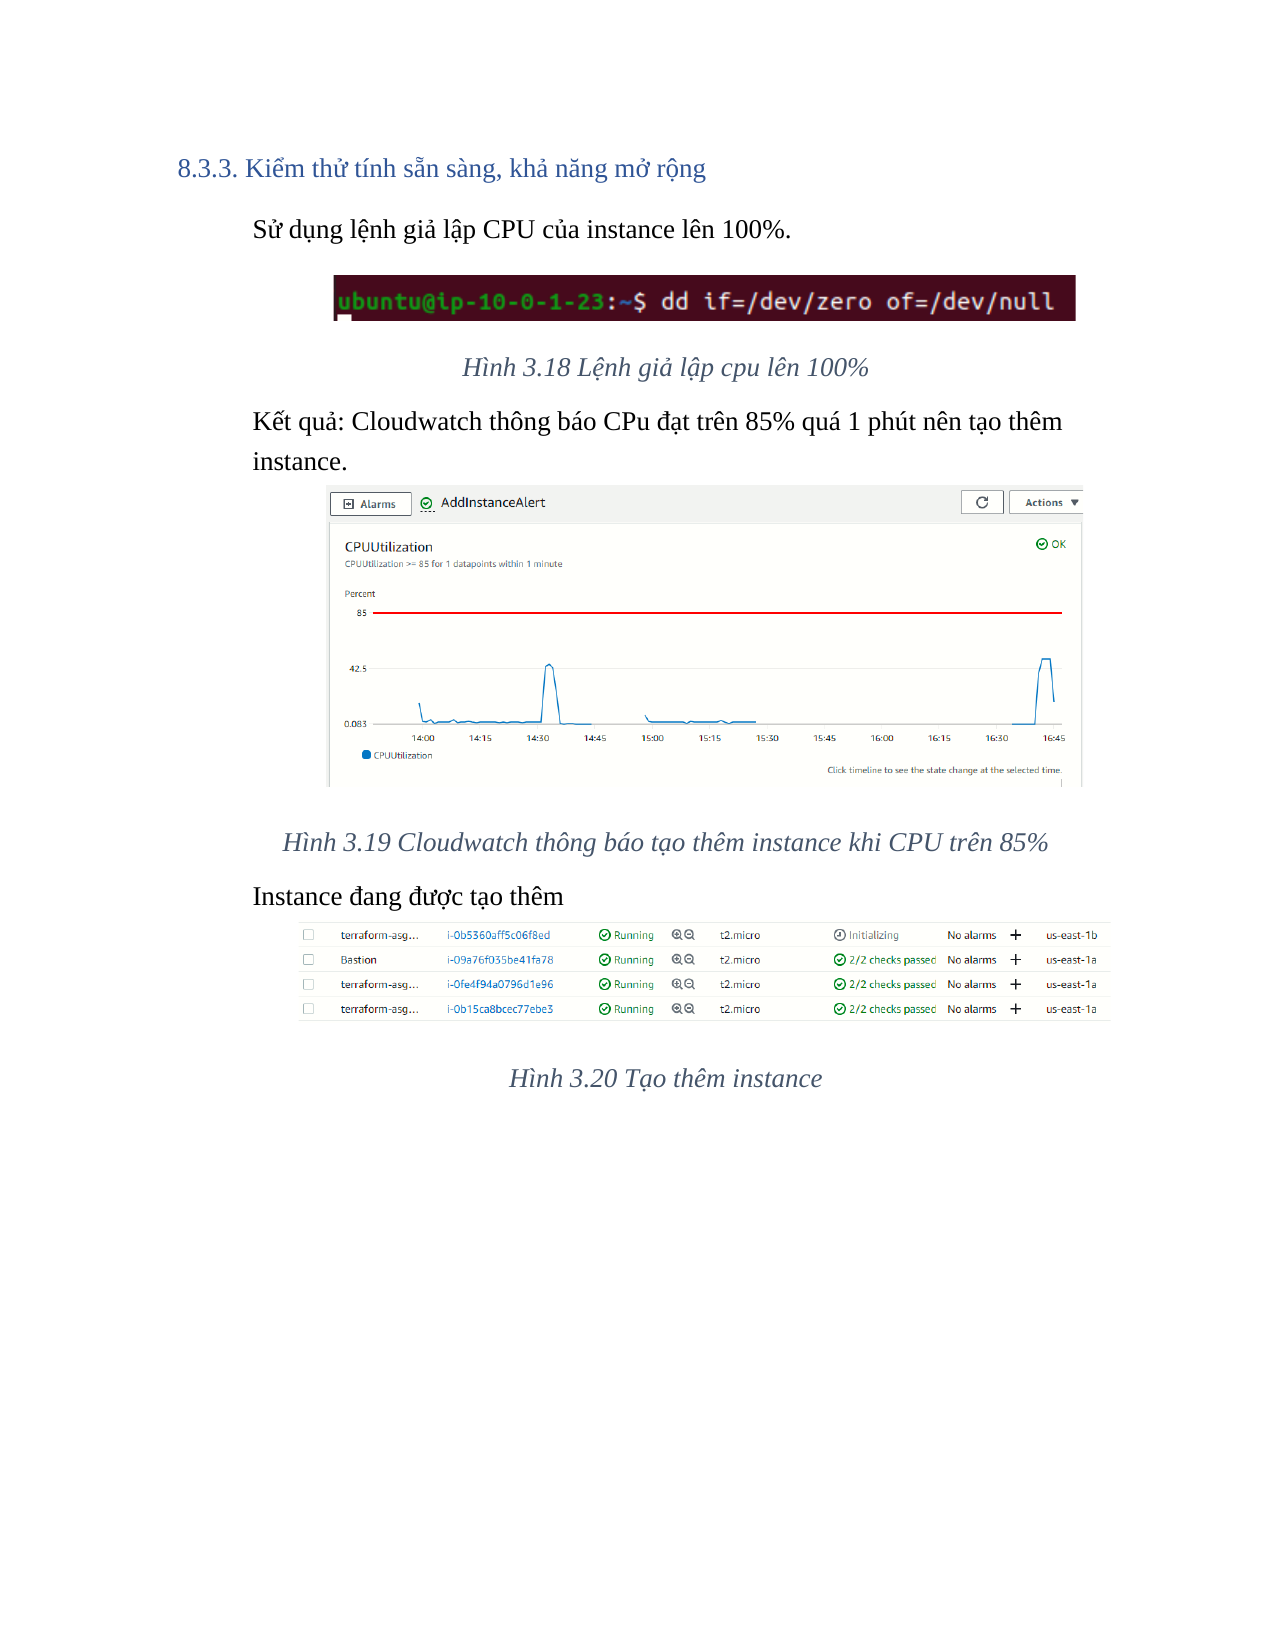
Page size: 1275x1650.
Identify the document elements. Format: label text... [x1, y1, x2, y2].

text Hình 3.18 Lệnh giả lập cpu lên 100% [177, 351, 1157, 382]
list Instance đang được tạo thêm [252, 880, 1157, 912]
text Hình 3.20 Tạo thêm instance [177, 1062, 1157, 1093]
subtitle 8.3.3. Kiểm thử tính sẵn sàng, khả năng mở rộng [177, 152, 1157, 183]
picture [298, 920, 1111, 1023]
list Kết quả: Cloudwatch thông báo CPu đạt trên 85% quá 1 phút nên tạo thêm instance. [252, 405, 1157, 477]
list Sử dụng lệnh giả lập CPU của instance lên 100%. [252, 213, 1157, 244]
text Hình 3.19 Cloudwatch thông báo tạo thêm instance khi CPU trên 85% [177, 826, 1157, 857]
picture [326, 485, 1084, 787]
picture [333, 275, 1076, 321]
